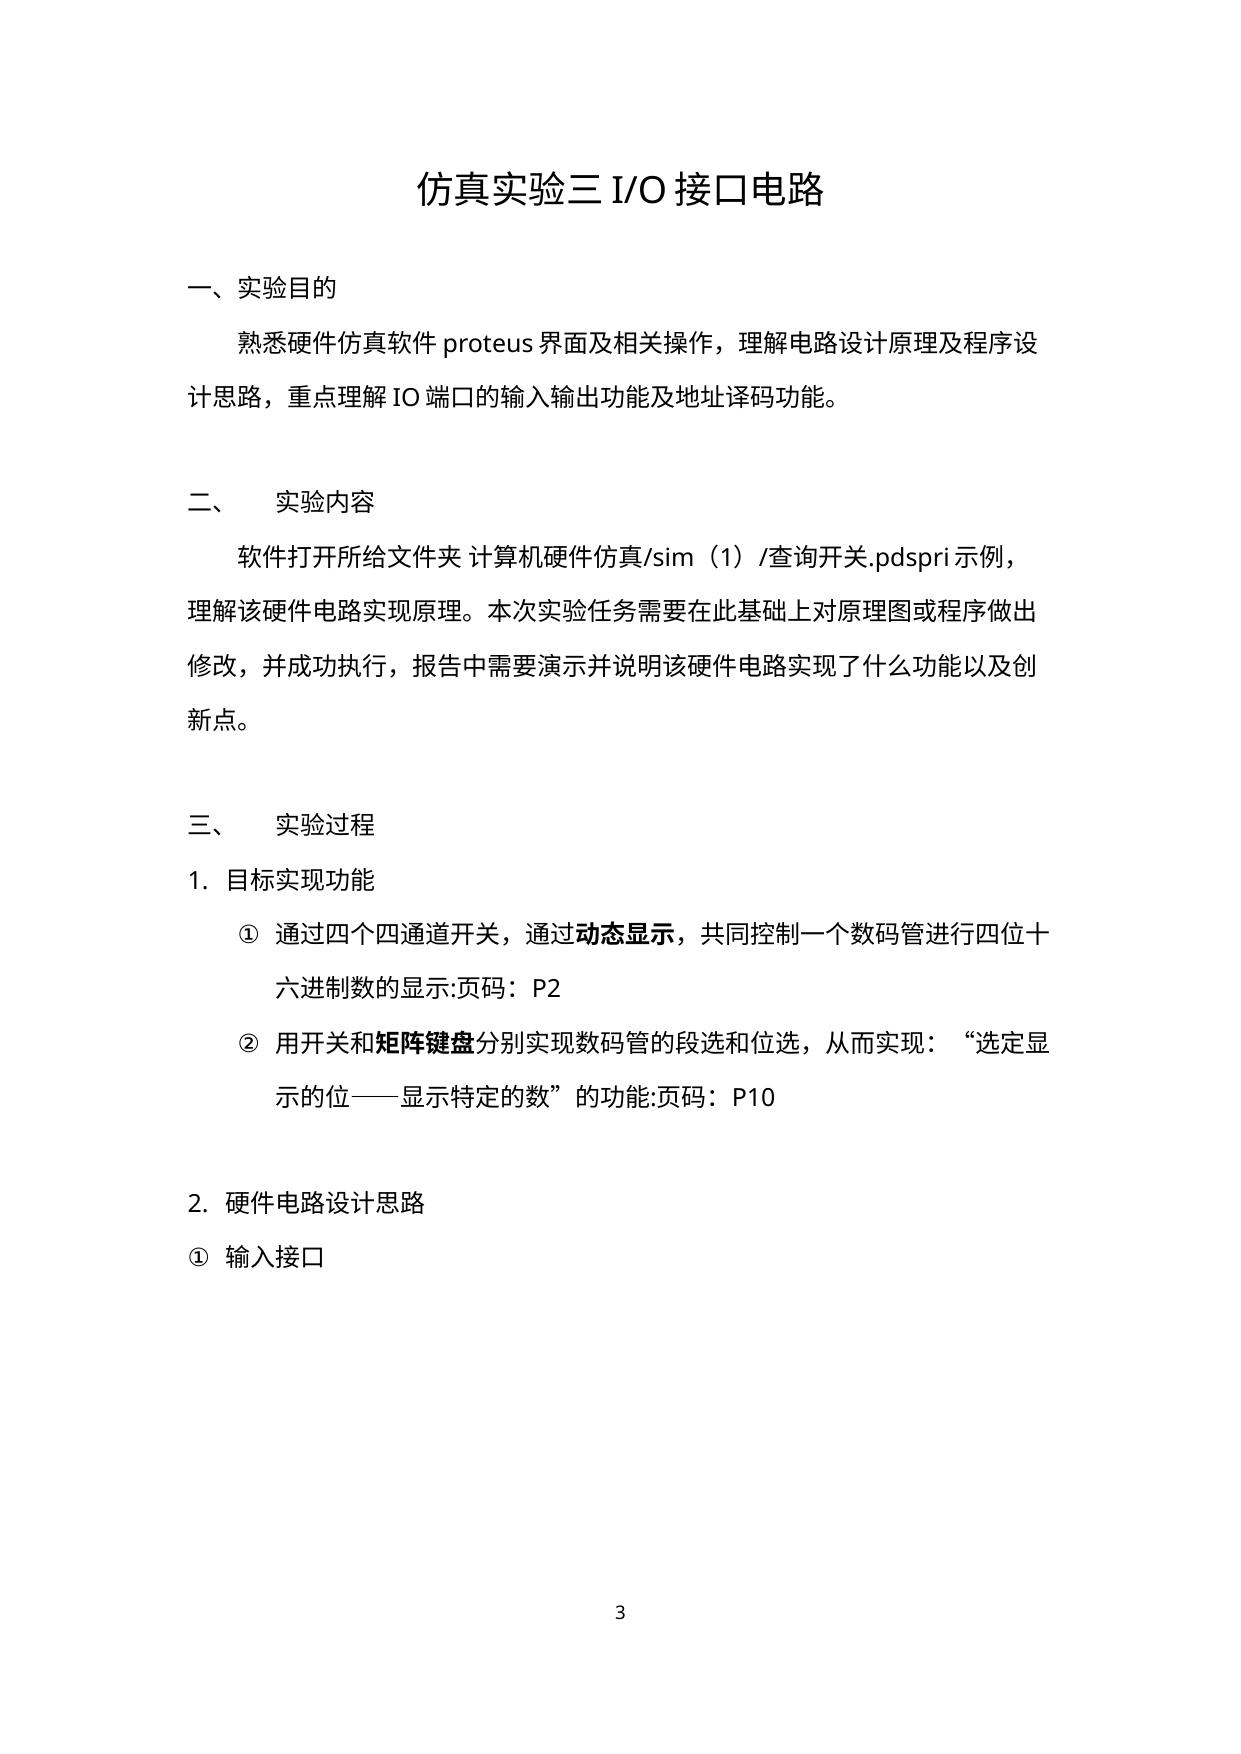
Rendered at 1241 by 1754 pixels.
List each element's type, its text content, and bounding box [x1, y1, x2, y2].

list 实验过程 [187, 806, 1053, 842]
list 实验内容 [187, 483, 1053, 519]
list 目标实现功能 [187, 860, 1053, 896]
text 熟悉硬件仿真软件proteus界面及相关操作，理解电路设计原理及程序设计思路，重点理解IO端口的输入输出功能及地址译码功能。 [187, 323, 1053, 414]
text 仿真实验三I/O接口电路 [187, 160, 1053, 214]
text 软件打开所给文件夹 计算机硬件仿真/sim（1）/查询开关.pdspri示例，理解该硬件电路实现原理。本次实验任务需要在此基础上对原理图或程序做出修改，并成功执行，报告中需要演示并说明该硬件电路实现了什么功能以及创新点。 [187, 537, 1053, 737]
list 用开关和矩阵键盘分别实现数码管的段选和位选，从而实现：“选定显示的位——显示特定的数”的功能:页码：P10 [237, 1023, 1053, 1114]
list 实验目的 [187, 269, 1053, 305]
list 硬件电路设计思路 [187, 1183, 1053, 1219]
list 输入接口 [187, 1237, 1053, 1274]
list 通过四个四通道开关，通过动态显示，共同控制一个数码管进行四位十六进制数的显示:页码：P2 [237, 914, 1053, 1005]
